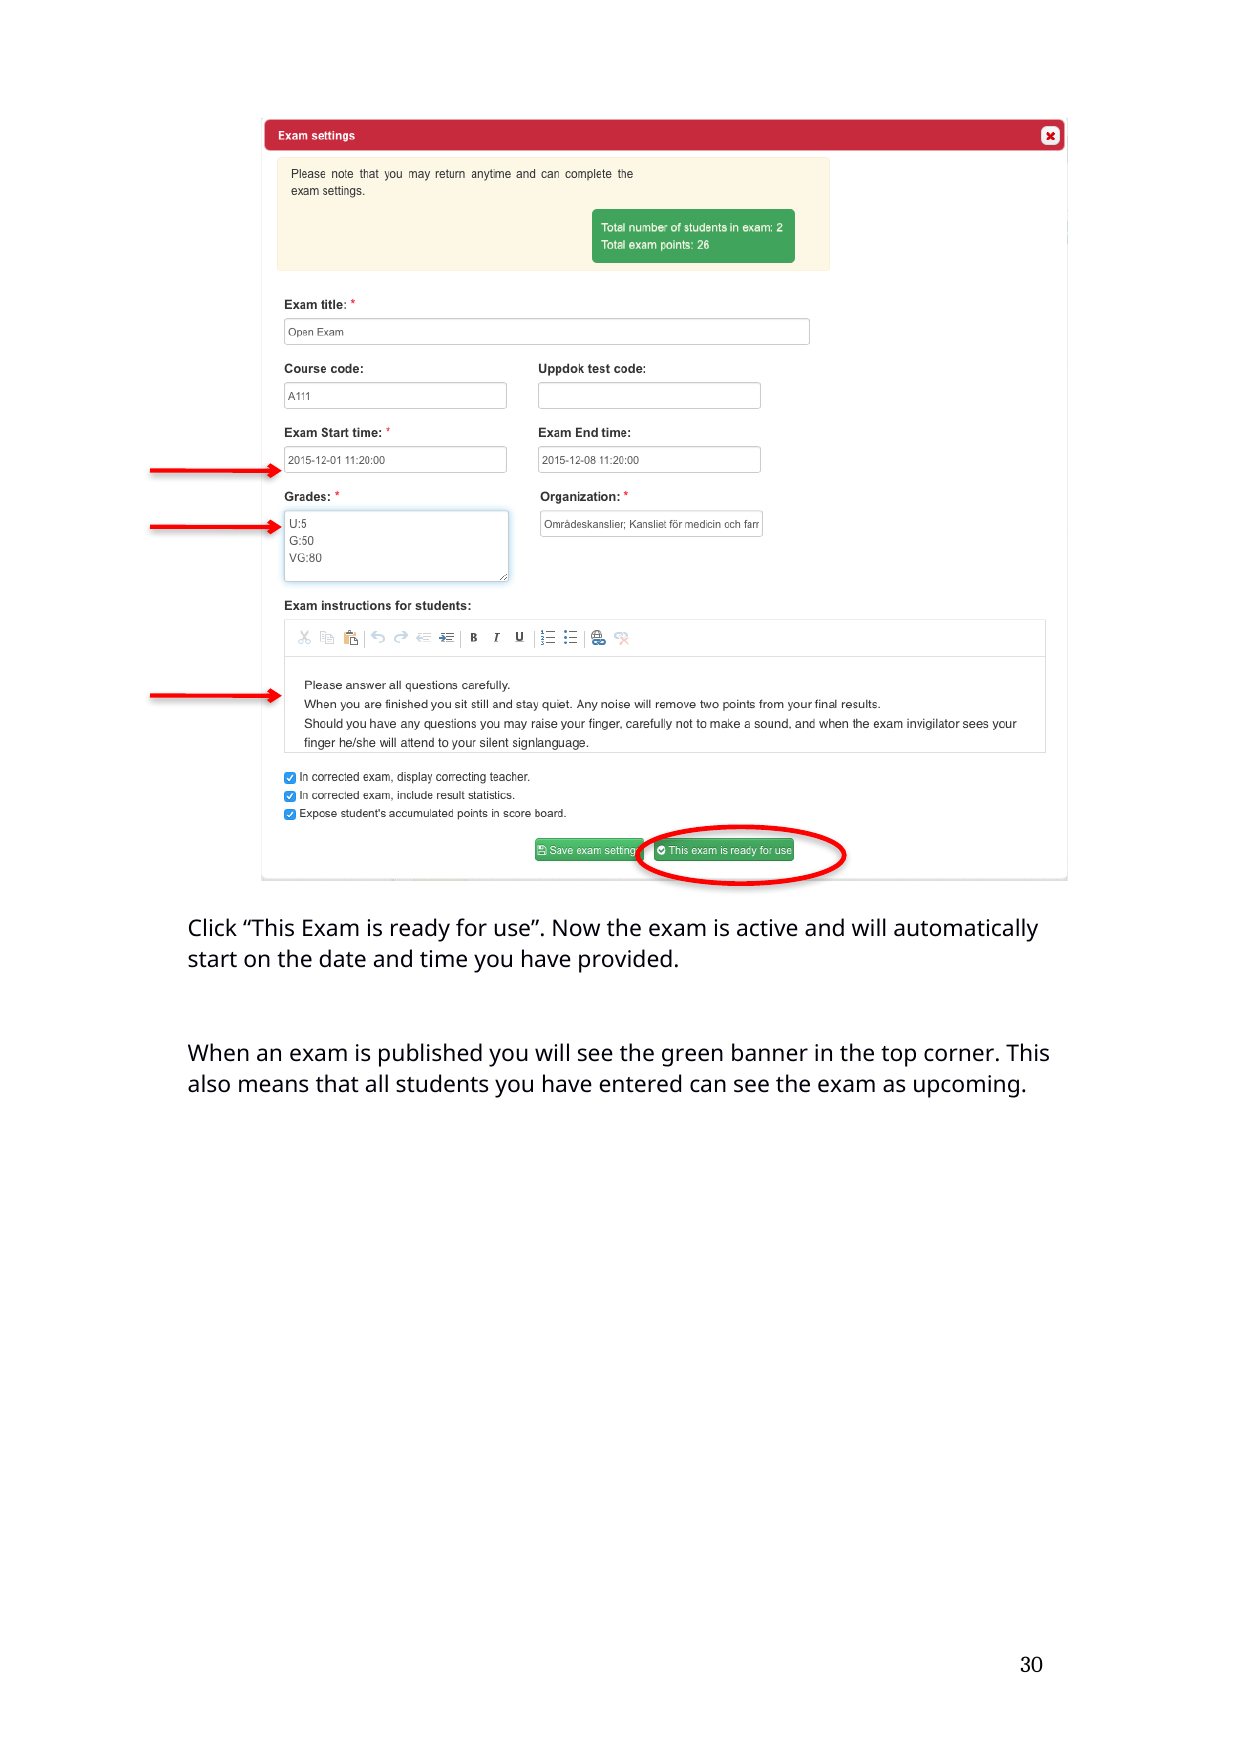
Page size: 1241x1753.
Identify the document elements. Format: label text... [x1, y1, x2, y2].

text When an exam is published you will see the green banner in the top corner. This also means that all students you have entered can see the exam as upcoming. [187, 1037, 1053, 1099]
picture [261, 118, 1068, 881]
text Click “This Exam is ready for use”. Now the exam is active and will automatically start on the date and time you have provided. [187, 912, 1053, 974]
picture [641, 830, 841, 881]
